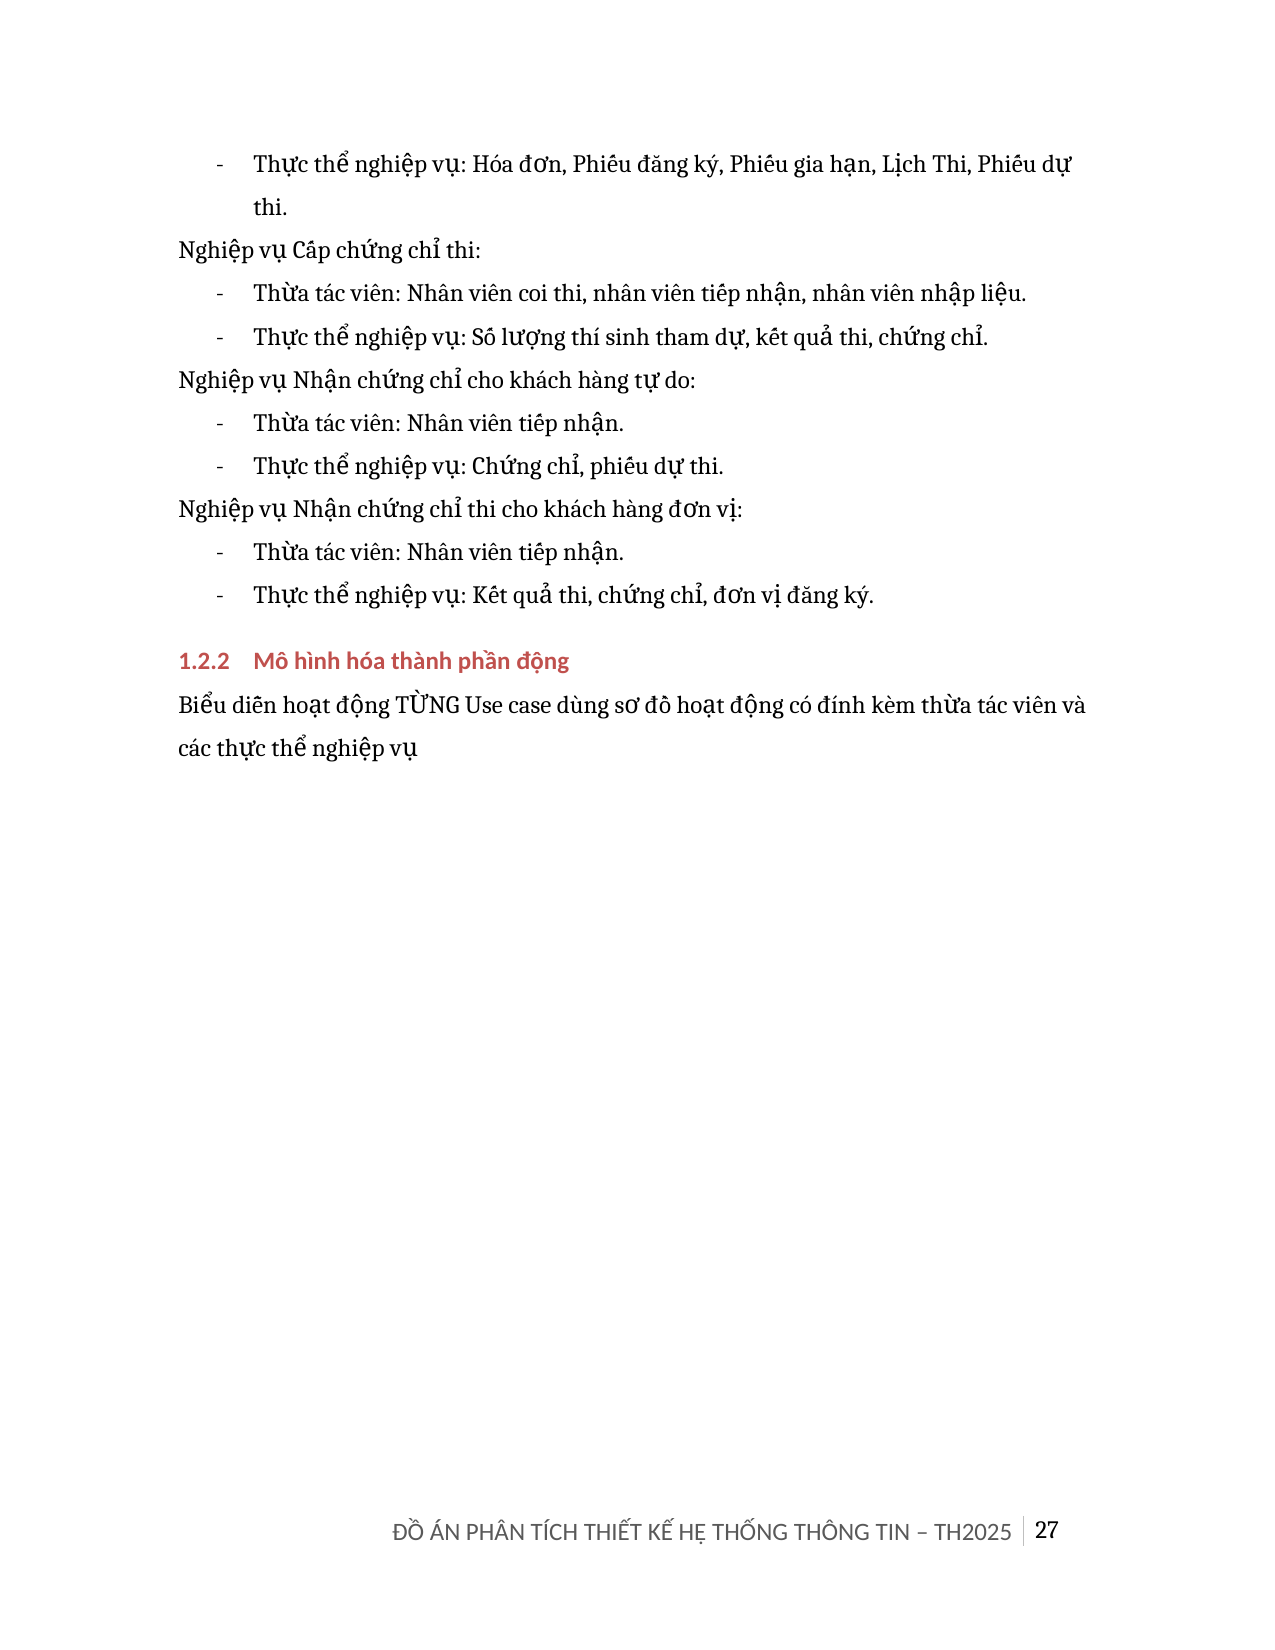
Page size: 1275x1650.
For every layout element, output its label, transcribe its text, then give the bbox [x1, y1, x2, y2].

list Thừa tác viên: Nhân viên coi thi, nhân viên tiếp nhận, nhân viên nhập liệu. [216, 279, 1087, 308]
text Nghiệp vụ Cấp chứng chỉ thi: [178, 236, 1087, 265]
list Thực thể nghiệp vụ: Kết quả thi, chứng chỉ, đơn vị đăng ký. [216, 581, 1087, 610]
list Thừa tác viên: Nhân viên tiếp nhận. [216, 409, 1087, 437]
text Nghiệp vụ Nhận chứng chỉ thi cho khách hàng đơn vị: [178, 495, 1087, 524]
subtitle Mô hình hóa thành phần động [178, 645, 1087, 676]
list Thực thể nghiệp vụ: Chứng chỉ, phiếu dự thi. [216, 452, 1087, 481]
text Biểu diễn hoạt động TỪNG Use case dùng sơ đồ hoạt động có đính kèm thừa tác viên và các thực thể nghiệp vụ [178, 691, 1087, 763]
list Thừa tác viên: Nhân viên tiếp nhận. [216, 538, 1087, 567]
list Thực thể nghiệp vụ: Số lượng thí sinh tham dự, kết quả thi, chứng chỉ. [216, 322, 1087, 351]
list Thực thể nghiệp vụ: Hóa đơn, Phiếu đăng ký, Phiếu gia hạn, Lịch Thi, Phiếu dự thi. [216, 150, 1087, 222]
text Nghiệp vụ Nhận chứng chỉ cho khách hàng tự do: [178, 366, 1087, 394]
